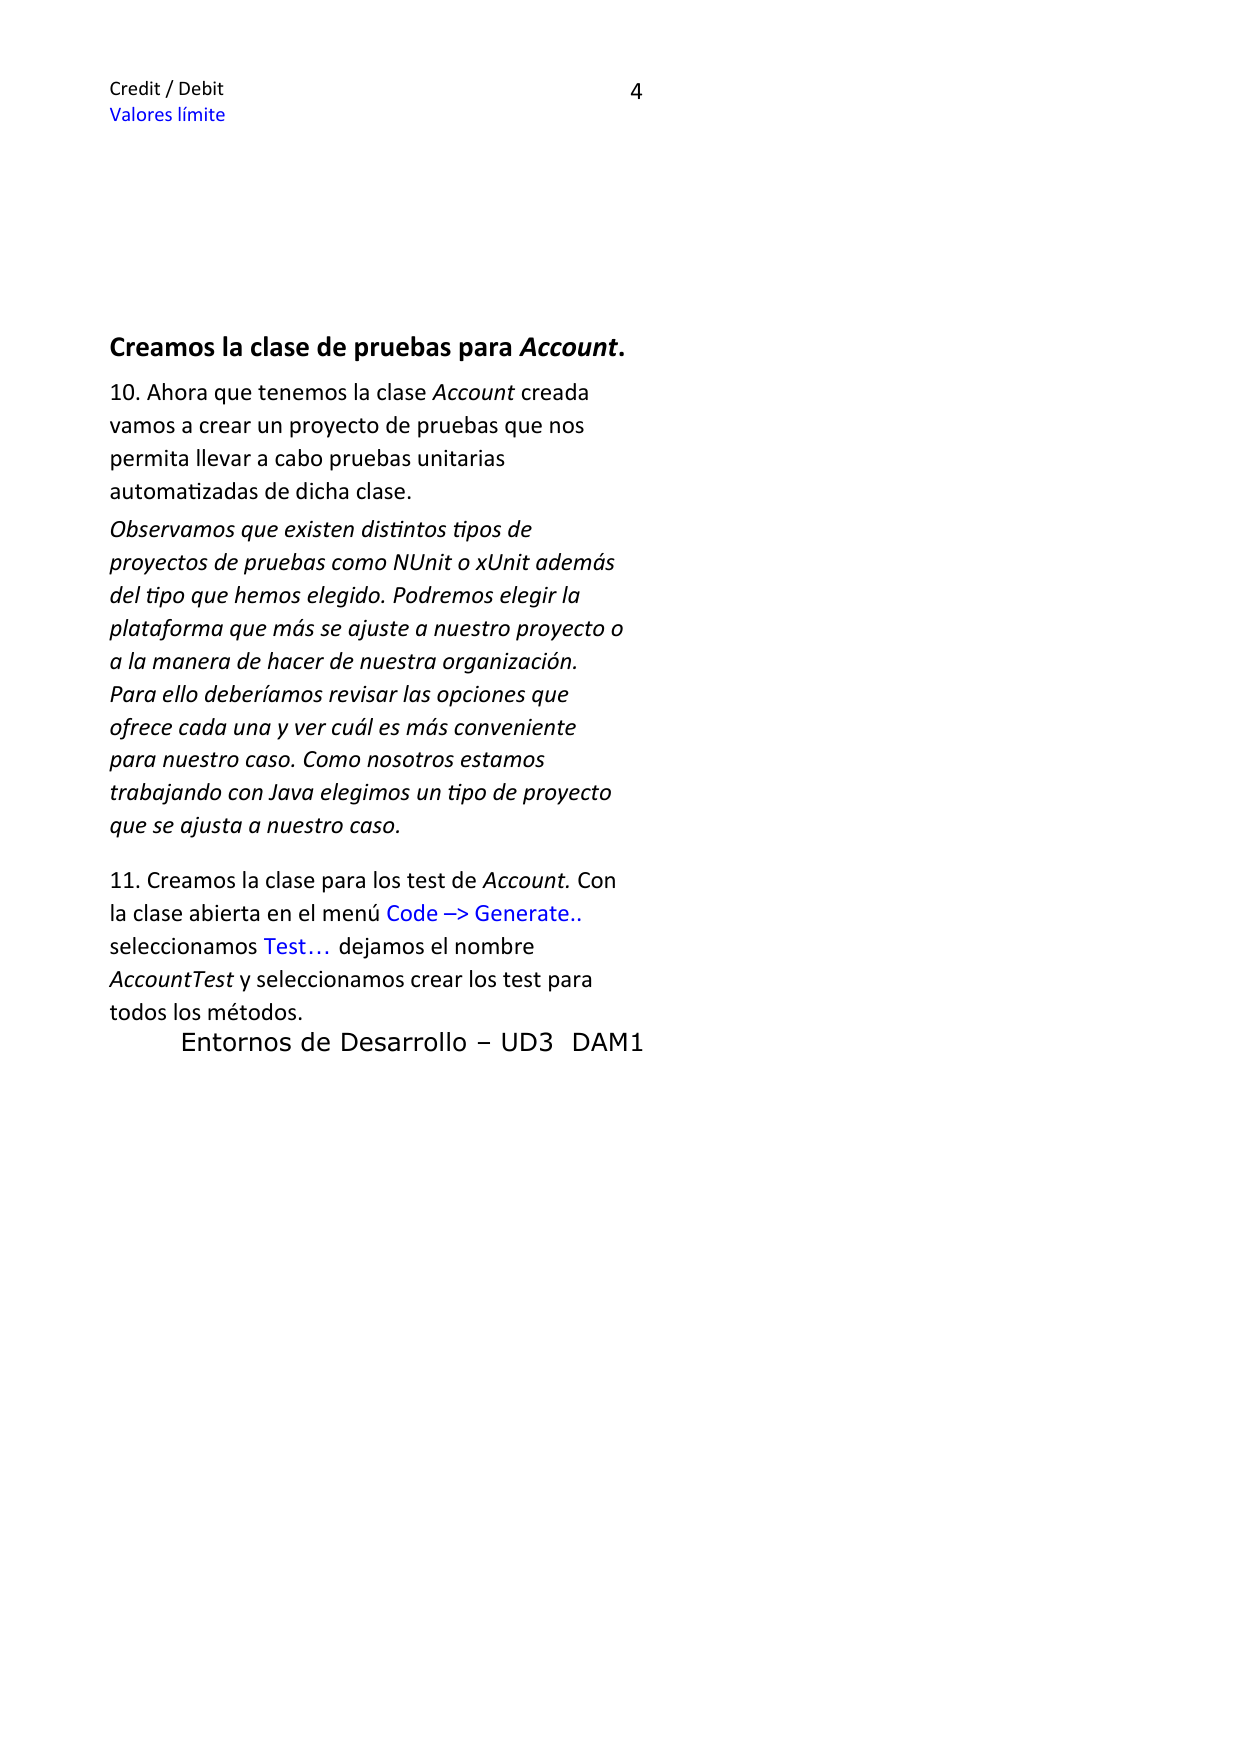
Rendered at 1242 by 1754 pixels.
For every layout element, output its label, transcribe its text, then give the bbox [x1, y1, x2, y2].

text Creamos la clase de pruebas para Account. [109, 328, 630, 364]
text Credit / Debit [109, 75, 630, 101]
text Entornos de Desarrollo – UD3 DAM1 [180, 1027, 852, 1057]
text Observamos que existen distintos tipos de proyectos de pruebas como NUnit o xUnit además del tipo que hemos elegido. Podremos elegir la plataforma que más se ajuste a nuestro proyecto o a la manera de hacer de nuestra organización. Para ello deberíamos revisar las opciones que ofrece cada una y ver cuál es más conveniente para nuestro caso. Como nosotros estamos trabajando con Java elegimos un tipo de proyecto que se ajusta a nuestro caso. [109, 513, 630, 840]
text 4 [630, 75, 1151, 106]
text Valores límite [109, 101, 630, 126]
text 11. Creamos la clase para los test de Account. Con la clase abierta en el menú Code –> Generate.. seleccionamos Test… dejamos el nombre AccountTest y seleccionamos crear los test para todos los métodos. [109, 864, 630, 1027]
text 10. Ahora que tenemos la clase Account creada vamos a crear un proyecto de pruebas que nos permita llevar a cabo pruebas unitarias automatizadas de dicha clase. [109, 377, 630, 506]
